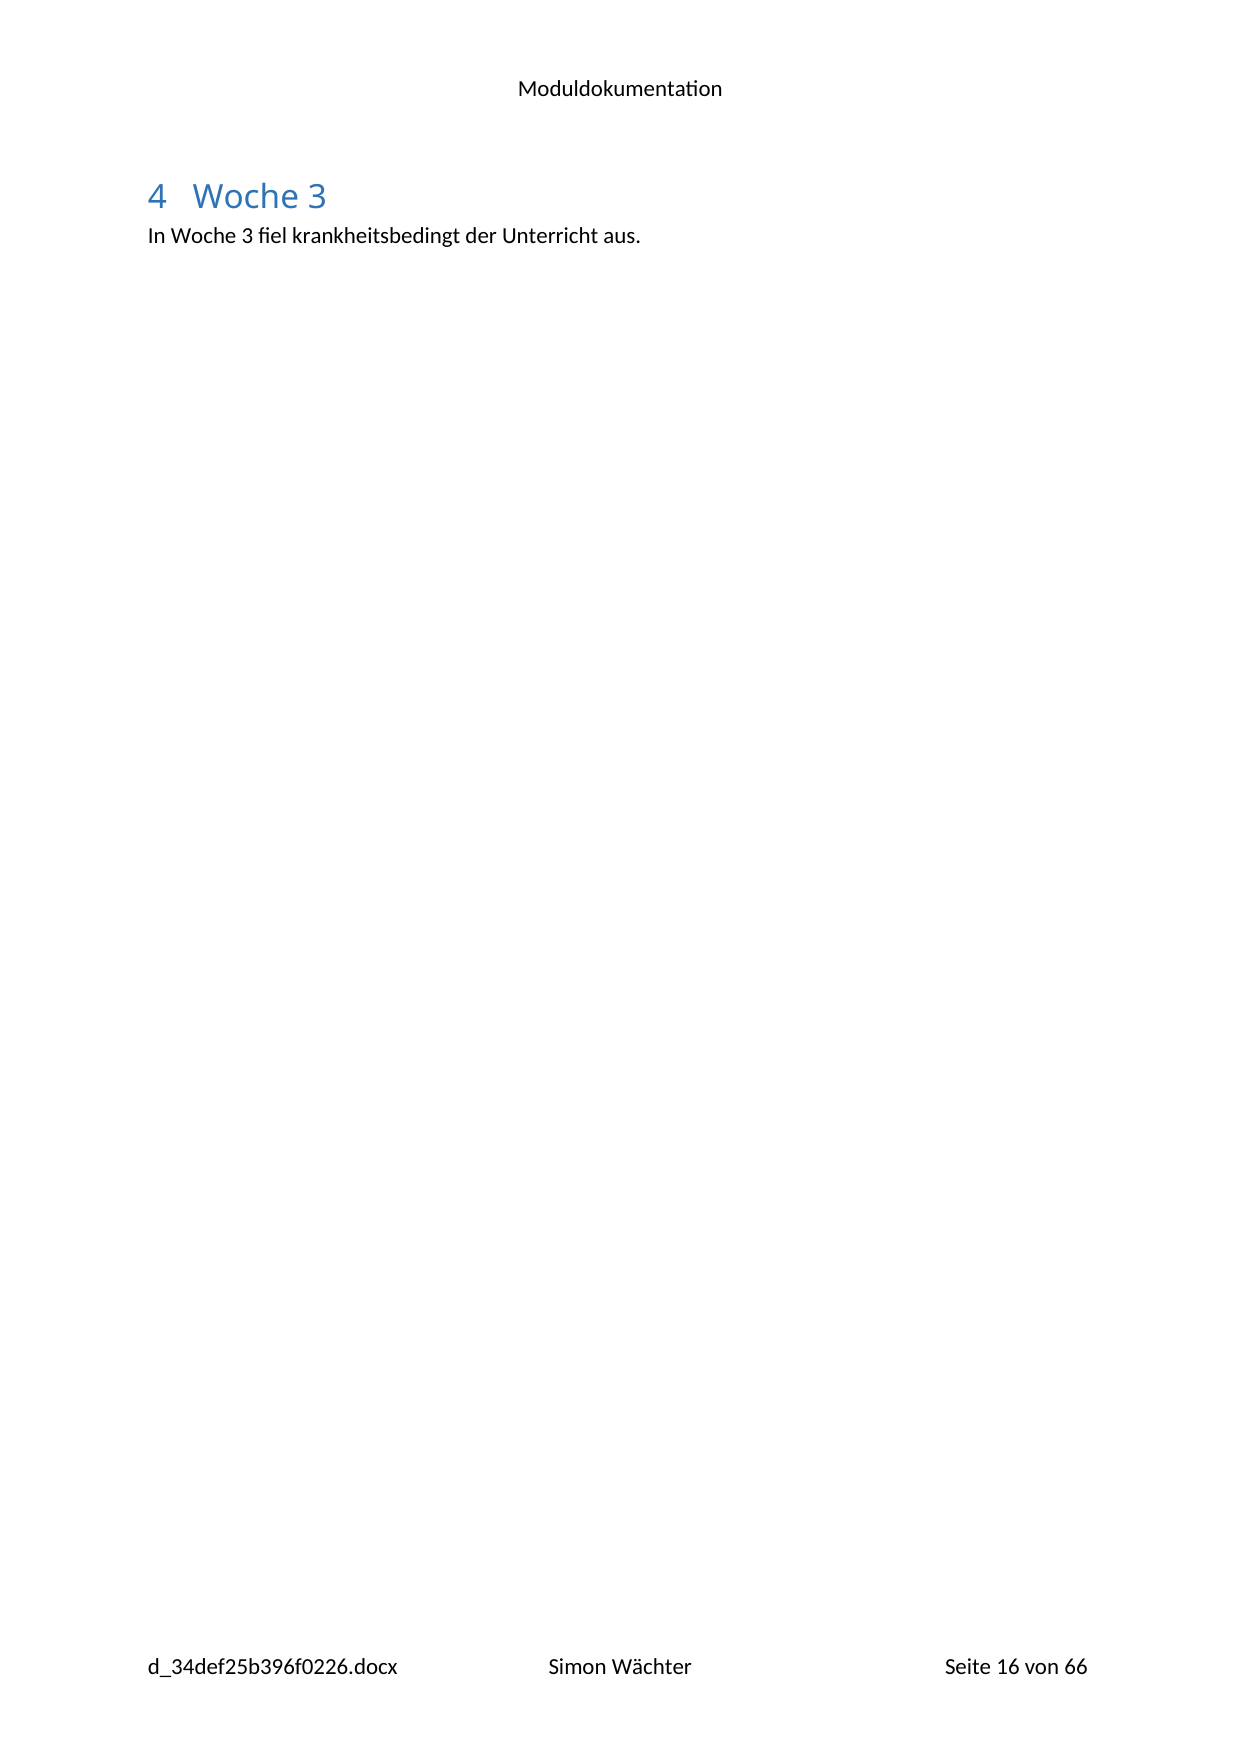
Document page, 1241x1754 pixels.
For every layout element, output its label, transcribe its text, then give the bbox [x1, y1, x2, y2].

text In Woche 3 fiel krankheitsbedingt der Unterricht aus. [148, 222, 1093, 249]
subtitle Woche 3 [148, 173, 1093, 218]
